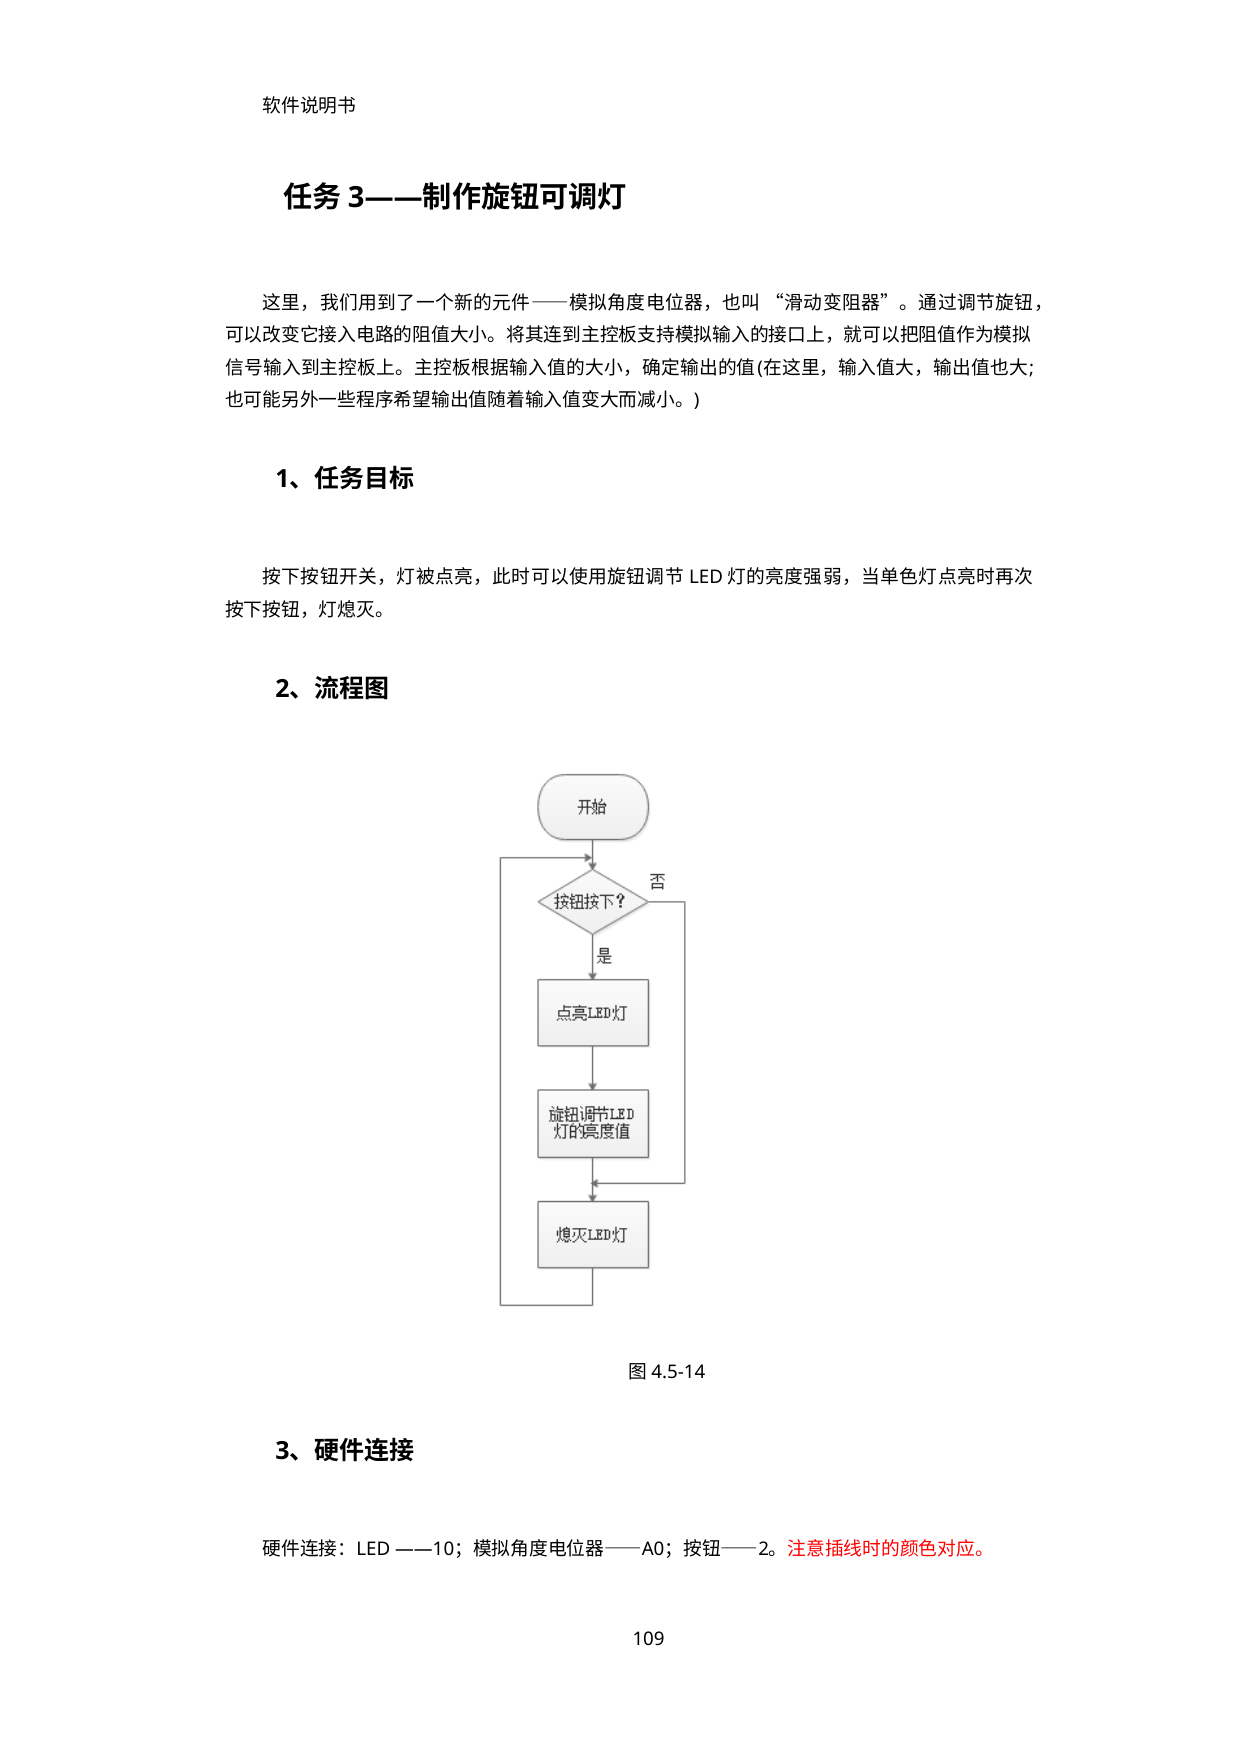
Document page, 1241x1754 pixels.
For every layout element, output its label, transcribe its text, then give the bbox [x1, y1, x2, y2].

text 这里，我们用到了一个新的元件——模拟角度电位器，也叫 “滑动变阻器”。通过调节旋钮，可以改变它接入电路的阻值大小。将其连到主控板支持模拟输入的接口上，就可以把阻值作为模拟信号输入到主控板上。主控板根据输入值的大小，确定输出的值(在这里，输入值大，输出值也大;也可能另外一些程序希望输出值随着输入值变大而减小。) [225, 285, 1034, 415]
subtitle 1、任务目标 [225, 444, 1034, 509]
text 硬件连接：LED ——10；模拟角度电位器——A0；按钮——2。注意插线时的颜色对应。 [225, 1531, 1034, 1564]
subtitle 3、硬件连接 [225, 1416, 1034, 1481]
picture [470, 769, 770, 1323]
text 图4.5-14 [262, 1354, 1034, 1387]
text 按下按钮开关，灯被点亮，此时可以使用旋钮调节LED灯的亮度强弱，当单色灯点亮时再次按下按钮，灯熄灭。 [225, 559, 1034, 624]
subtitle 任务3——制作旋钮可调灯 [225, 162, 1034, 227]
subtitle 2、流程图 [225, 654, 1034, 719]
